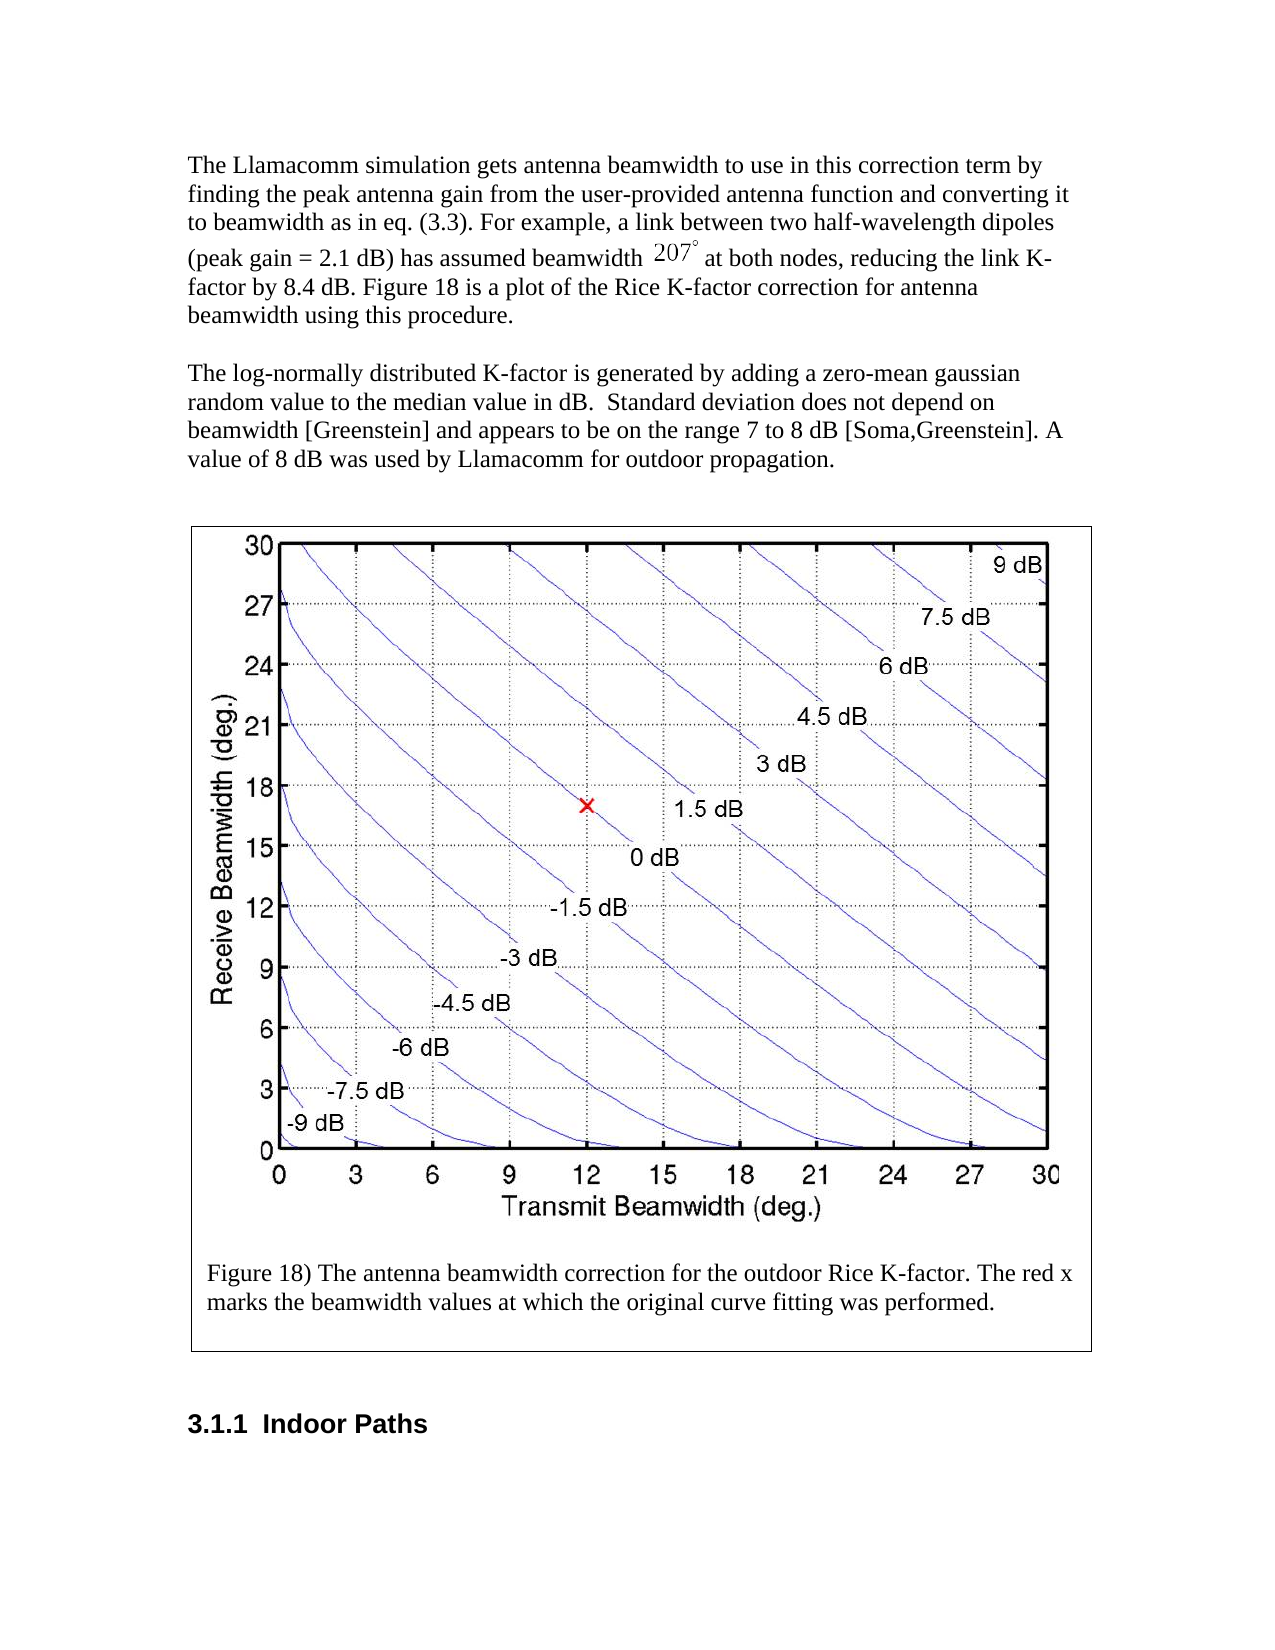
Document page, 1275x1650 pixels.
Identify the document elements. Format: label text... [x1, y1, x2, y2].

subtitle Indoor Paths [187, 1408, 1087, 1439]
picture [206, 534, 1059, 1230]
text The Llamacomm simulation gets antenna beamwidth to use in this correction term by finding the peak antenna gain from the user-provided antenna function and converting it to beamwidth as in eq. (3.3). For example, a link between two half-wavelength dipoles (peak gain = 2.1 dB) has assumed beamwidth at both nodes, reducing the link K-factor by 8.4 dB. Figure 18 is a plot of the Rice K-factor correction for antenna beamwidth using this procedure. [187, 150, 1087, 329]
text The log-normally distributed K-factor is generated by adding a zero-mean gaussian random value to the median value in dB. Standard deviation does not depend on beamwidth [Greenstein] and appears to be on the range 7 to 8 dB [Soma,Greenstein]. A value of 8 dB was used by Llamacomm for outdoor propagation. [187, 358, 1087, 473]
